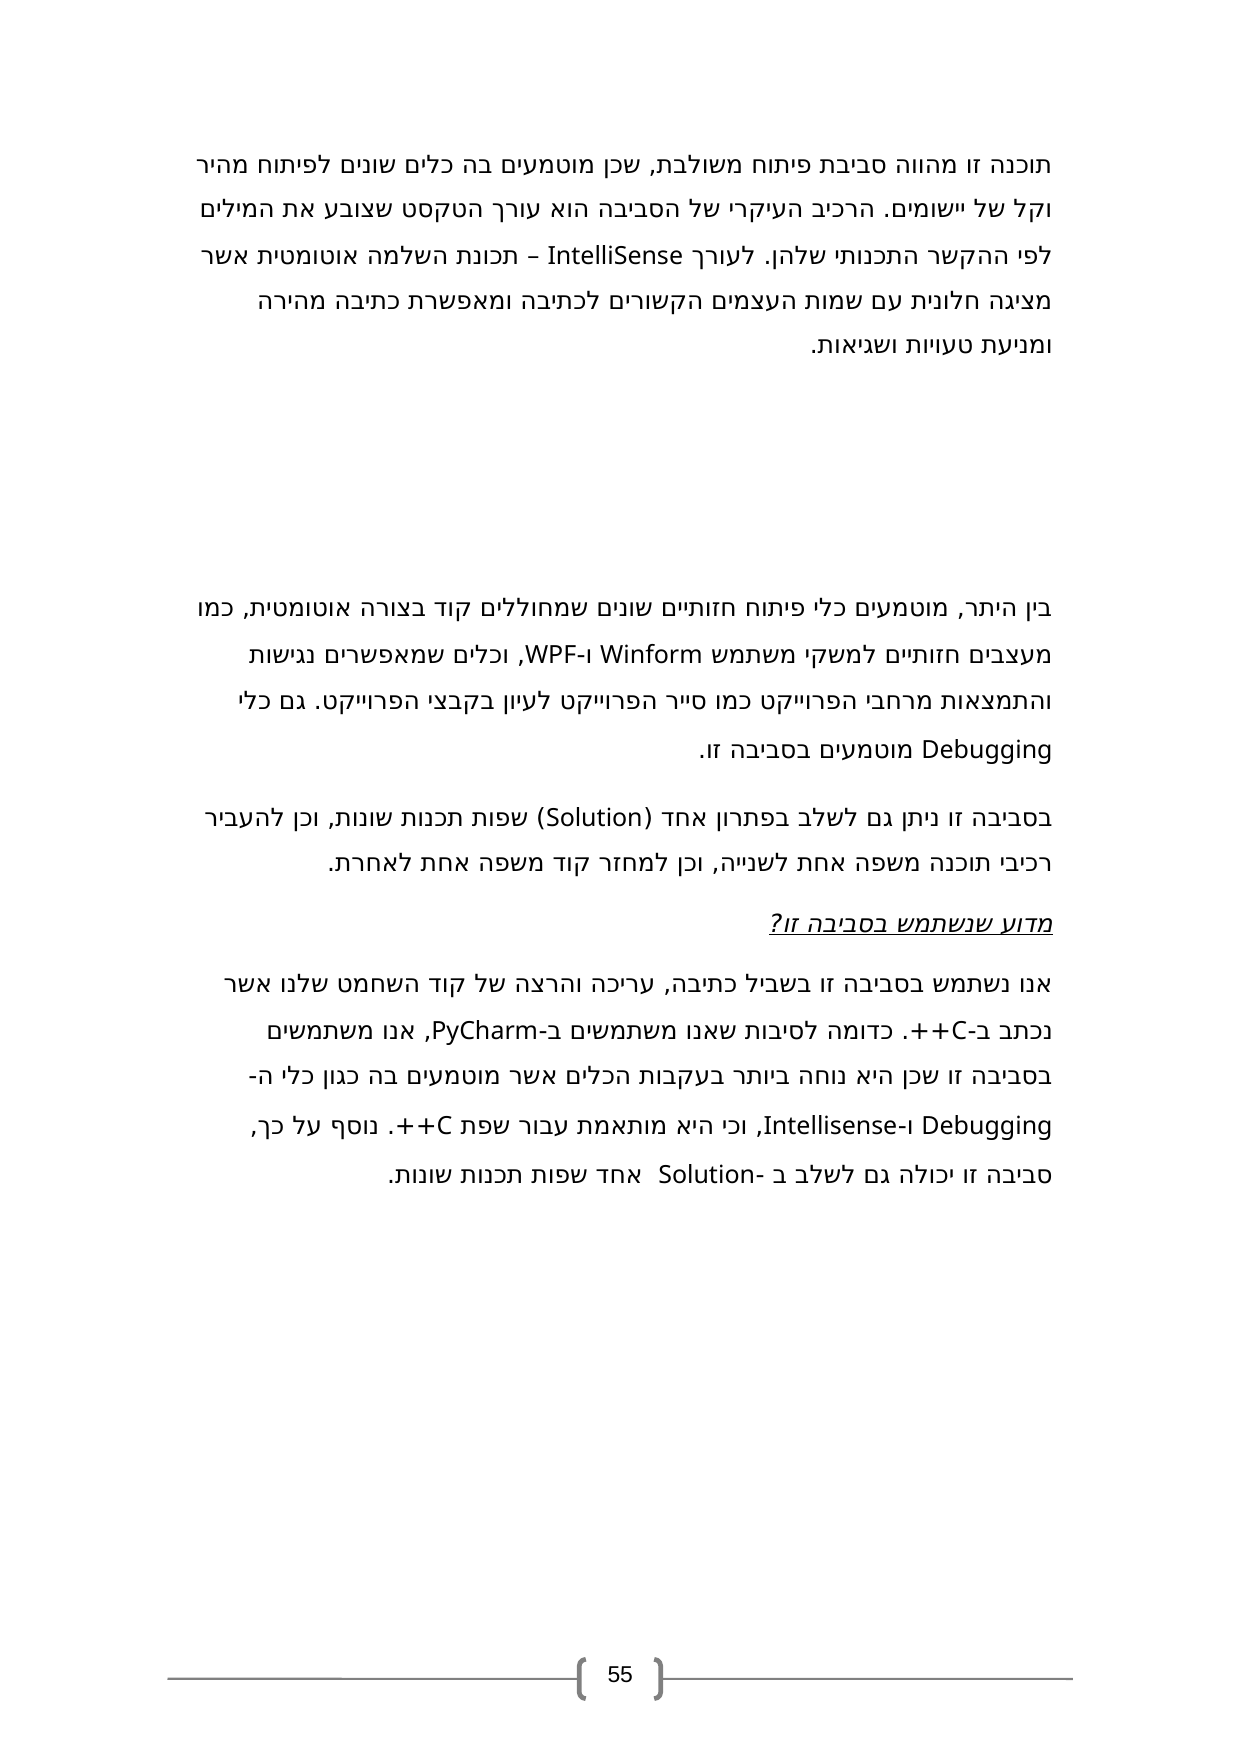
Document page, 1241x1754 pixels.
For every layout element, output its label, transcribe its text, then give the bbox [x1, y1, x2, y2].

text מדוע שנשתמש בסביבה זו? [187, 909, 1053, 938]
text בסביבה זו ניתן גם לשלב בפתרון אחד (Solution) שפות תכנות שונות, וכן להעביר רכיבי תוכנה משפה אחת לשנייה, וכן למחזר קוד משפה אחת לאחרת. [187, 800, 1053, 877]
text אנו נשתמש בסביבה זו בשביל כתיבה, עריכה והרצה של קוד השחמט שלנו אשר נכתב ב-C++. כדומה לסיבות שאנו משתמשים ב-PyCharm, אנו משתמשים בסביבה זו שכן היא נוחה ביותר בעקבות הכלים אשר מוטמעים בה כגון כלי ה-Debugging ו-Intellisense, וכי היא מותאמת עבור שפת C++. נוסף על כך, סביבה זו יכולה גם לשלב ב -Solution אחד שפות תכנות שונות. [187, 969, 1053, 1190]
text בין היתר, מוטמעים כלי פיתוח חזותיים שונים שמחוללים קוד בצורה אוטומטית, כמו מעצבים חזותיים למשקי משתמש Winform ו-WPF, וכלים שמאפשרים נגישות והתמצאות מרחבי הפרוייקט כמו סייר הפרוייקט לעיון בקבצי הפרוייקט. גם כלי Debugging מוטמעים בסביבה זו. [187, 593, 1053, 766]
text תוכנה זו מהווה סביבת פיתוח משולבת, שכן מוטמעים בה כלים שונים לפיתוח מהיר וקל של יישומים. הרכיב העיקרי של הסביבה הוא עורך הטקסט שצובע את המילים לפי ההקשר התכנותי שלהן. לעורך IntelliSense – תכונת השלמה אוטומטית אשר מציגה חלונית עם שמות העצמים הקשורים לכתיבה ומאפשרת כתיבה מהירה ומניעת טעויות ושגיאות. [187, 150, 1053, 359]
